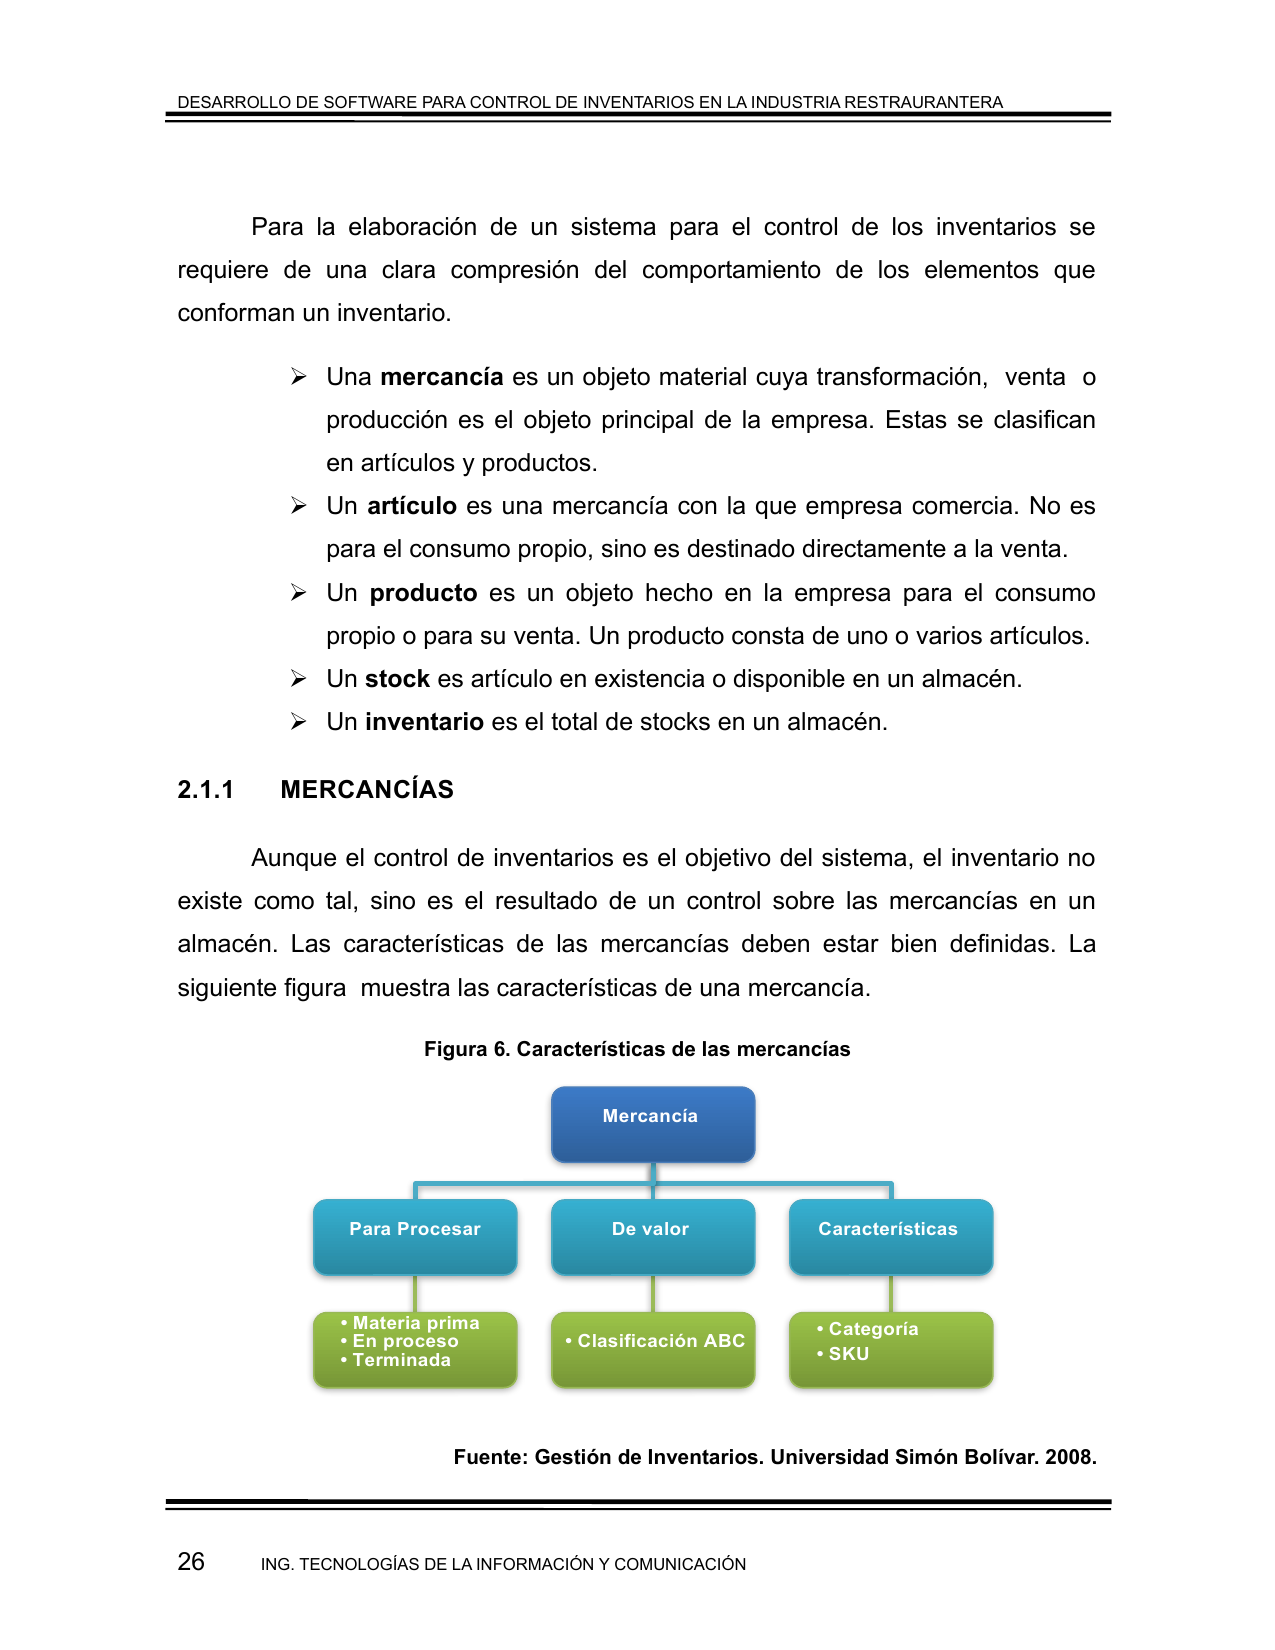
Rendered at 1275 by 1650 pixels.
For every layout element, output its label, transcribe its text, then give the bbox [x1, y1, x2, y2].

text Para la elaboración de un sistema para el control de los inventarios se requiere de una clara compresión del comportamiento de los elementos que conforman un inventario. [177, 212, 1098, 327]
text Fuente: Gestión de Inventarios. Universidad Simón Bolívar. 2008. [177, 1445, 1098, 1469]
list Un stock es artículo en existencia o disponible en un almacén. [288, 664, 1098, 692]
list Una mercancía es un objeto material cuya transformación, venta o producción es el objeto principal de la empresa. Estas se clasifican en artículos y productos. [289, 362, 1098, 477]
list Un producto es un objeto hecho en la empresa para el consumo propio o para su venta. Un producto consta de uno o varios artículos. [288, 577, 1098, 649]
list Un inventario es el total de stocks en un almacén. [288, 707, 1098, 736]
subtitle Mercancías [177, 775, 1098, 804]
text Aunque el control de inventarios es el objetivo del sistema, el inventario no existe como tal, sino es el resultado de un control sobre las mercancías en un almacén. Las características de las mercancías deben estar bien definidas. La siguiente figura muestra las características de una mercancía. [177, 843, 1098, 1001]
text Figura 6. Características de las mercancías [177, 1036, 1098, 1060]
list Un artículo es una mercancía con la que empresa comercia. No es para el consumo propio, sino es destinado directamente a la venta. [289, 491, 1098, 563]
